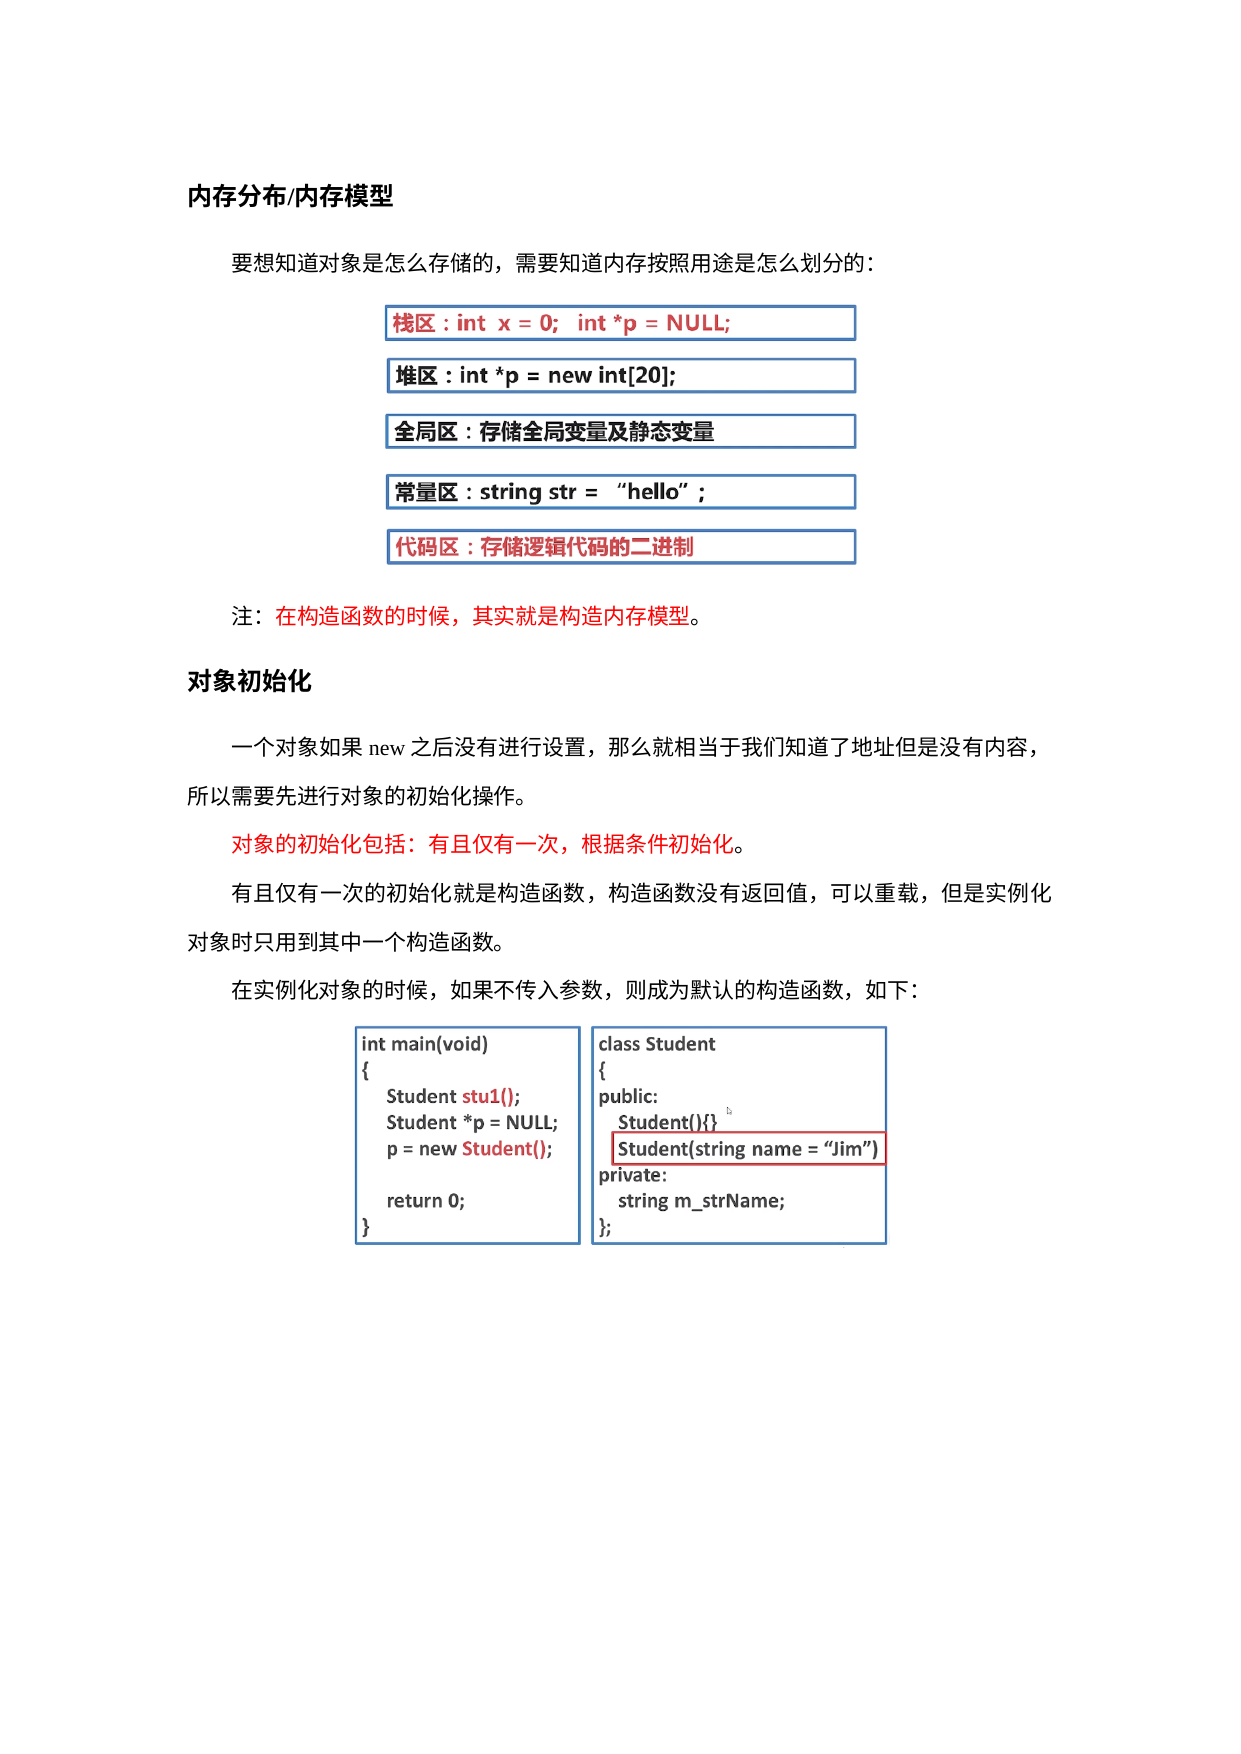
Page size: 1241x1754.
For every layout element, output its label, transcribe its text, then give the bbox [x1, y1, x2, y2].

subtitle 内存分布/内存模型 [187, 162, 1053, 227]
text 对象的初始化包括：有且仅有一次，根据条件初始化。 [187, 827, 1053, 859]
text 注：在构造函数的时候，其实就是构造内存模型。 [187, 598, 1053, 631]
text 要想知道对象是怎么存储的，需要知道内存按照用途是怎么划分的： [187, 245, 1053, 278]
text 一个对象如果new之后没有进行设置，那么就相当于我们知道了地址但是没有内容，所以需要先进行对象的初始化操作。 [187, 730, 1053, 811]
text 在实例化对象的时候，如果不传入参数，则成为默认的构造函数，如下： [187, 972, 1053, 1005]
picture [374, 293, 866, 571]
subtitle 对象初始化 [187, 647, 1053, 712]
picture [350, 1020, 890, 1248]
text 有且仅有一次的初始化就是构造函数，构造函数没有返回值，可以重载，但是实例化对象时只用到其中一个构造函数。 [187, 875, 1053, 957]
